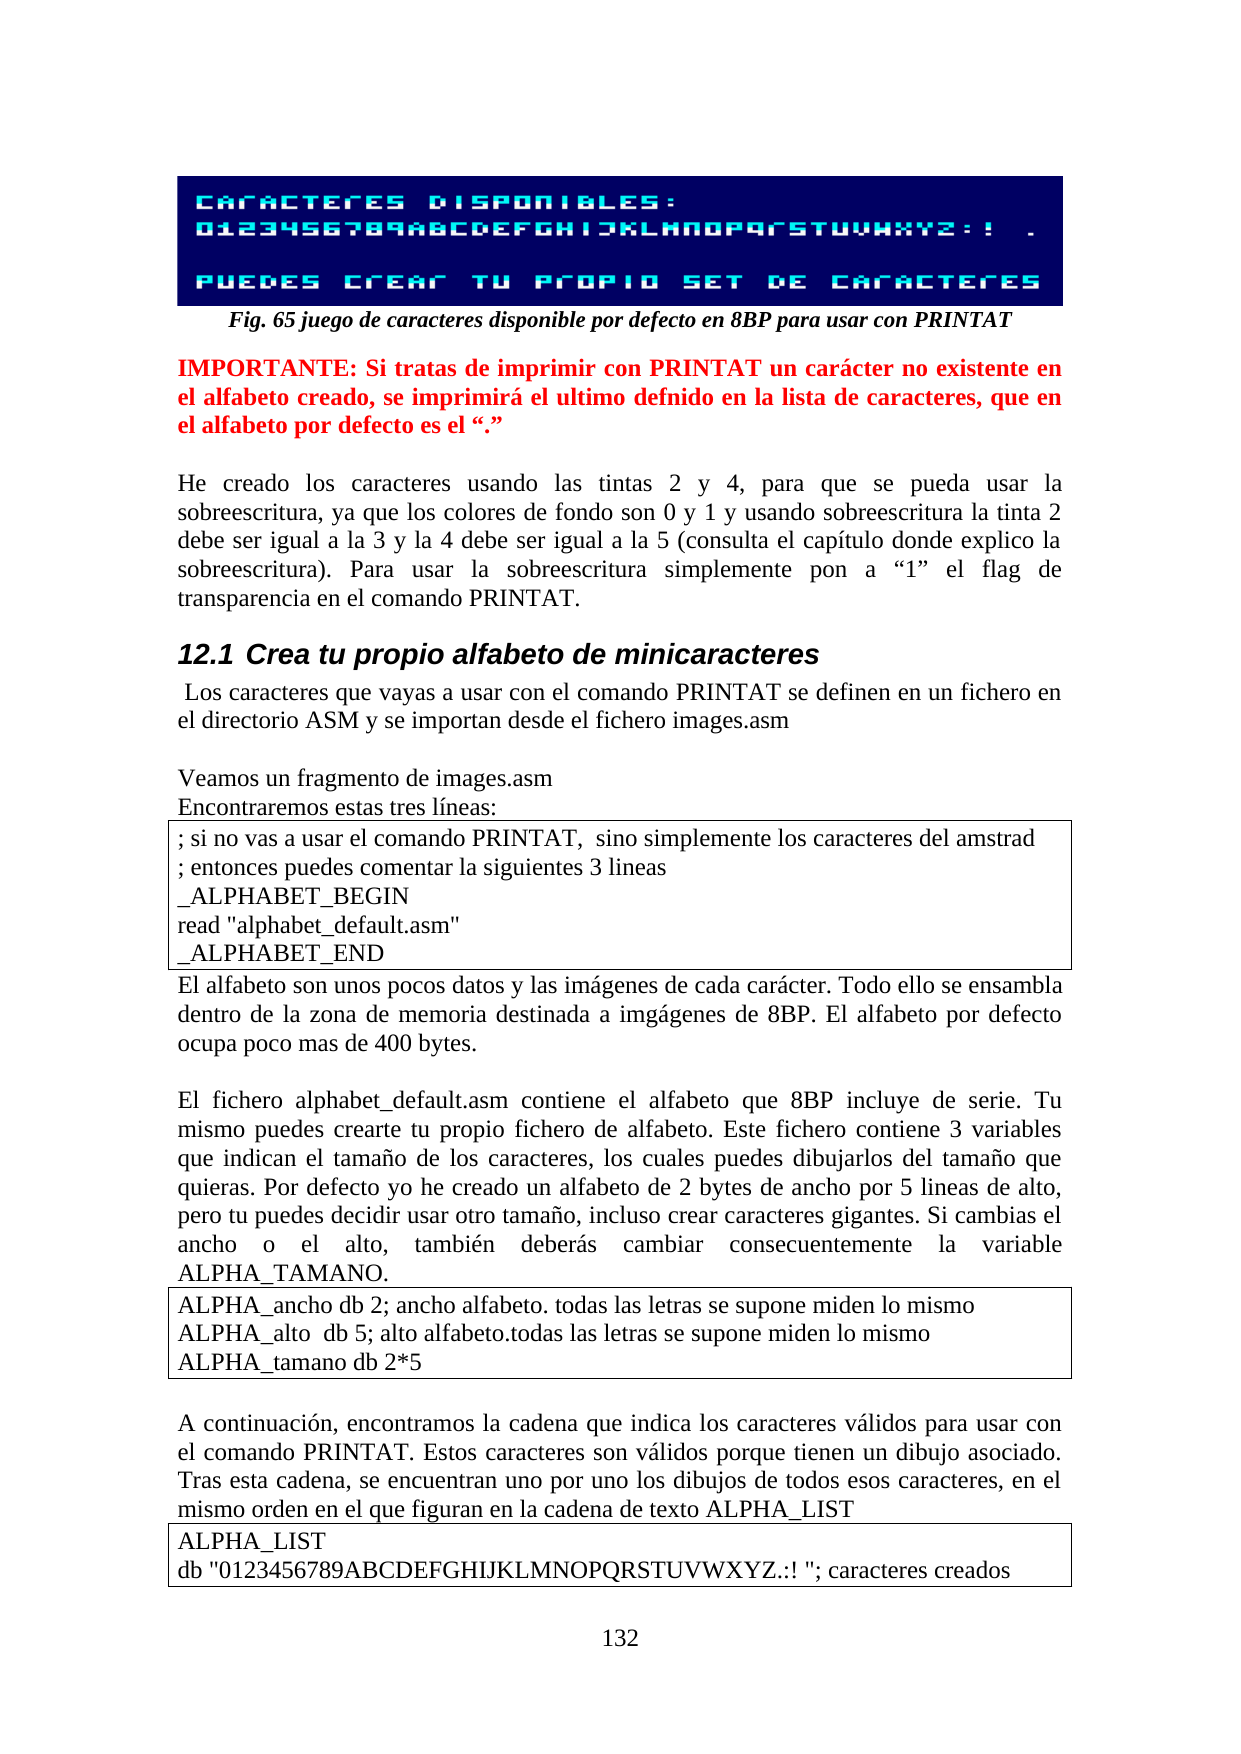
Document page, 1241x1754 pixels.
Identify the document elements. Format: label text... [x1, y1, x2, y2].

text db "0123456789ABCDEFGHIJKLMNOPQRSTUVWXYZ.:! "; caracteres creados [169, 1552, 1071, 1586]
subtitle Crea tu propio alfabeto de minicaracteres [177, 637, 1063, 670]
text _ALPHABET_BEGIN [177, 881, 1063, 910]
text ; si no vas a usar el comando PRINTAT, sino simplemente los caracteres del amstrad [169, 821, 1071, 852]
text _ALPHABET_END [169, 935, 1071, 969]
text ALPHA_LIST [169, 1524, 1071, 1552]
picture [177, 176, 1063, 306]
text A continuación, encontramos la cadena que indica los caracteres válidos para usar con el comando PRINTAT. Estos caracteres son válidos porque tienen un dibujo asociado. Tras esta cadena, se encuentran uno por uno los dibujos de todos esos caracteres, en el mismo orden en el que figuran en la cadena de texto ALPHA_LIST [177, 1408, 1063, 1523]
text ; entonces puedes comentar la siguientes 3 lineas [177, 852, 1063, 881]
text Veamos un fragmento de images.asm [177, 763, 1063, 792]
text ALPHA_ancho db 2; ancho alfabeto. todas las letras se supone miden lo mismo [169, 1288, 1071, 1318]
text IMPORTANTE: Si tratas de imprimir con PRINTAT un carácter no existente en el alfabeto creado, se imprimirá el ultimo defnido en la lista de caracteres, que en el alfabeto por defecto es el “.” [177, 353, 1063, 439]
text Encontraremos estas tres líneas: [177, 792, 1063, 820]
text ALPHA_tamano db 2*5 [169, 1344, 1071, 1378]
text ALPHA_alto db 5; alto alfabeto.todas las letras se supone miden lo mismo [177, 1318, 1063, 1344]
text El fichero alphabet_default.asm contiene el alfabeto que 8BP incluye de serie. Tu mismo puedes crearte tu propio fichero de alfabeto. Este fichero contiene 3 variables que indican el tamaño de los caracteres, los cuales puedes dibujarlos del tamaño que quieras. Por defecto yo he creado un alfabeto de 2 bytes de ancho por 5 lineas de alto, pero tu puedes decidir usar otro tamaño, incluso crear caracteres gigantes. Si cambias el ancho o el alto, también deberás cambiar consecuentemente la variable ALPHA_TAMANO. [177, 1085, 1063, 1287]
text El alfabeto son unos pocos datos y las imágenes de cada carácter. Todo ello se ensambla dentro de la zona de memoria destinada a imgágenes de 8BP. El alfabeto por defecto ocupa poco mas de 400 bytes. [177, 970, 1063, 1057]
text He creado los caracteres usando las tintas 2 y 4, para que se pueda usar la sobreescritura, ya que los colores de fondo son 0 y 1 y usando sobreescritura la tinta 2 debe ser igual a la 3 y la 4 debe ser igual a la 5 (consulta el capítulo donde explico la sobreescritura). Para usar la sobreescritura simplemente pon a “1” el flag de transparencia en el comando PRINTAT. [177, 468, 1063, 612]
text Los caracteres que vayas a usar con el comando PRINTAT se definen en un fichero en el directorio ASM y se importan desde el fichero images.asm [177, 677, 1063, 734]
text read "alphabet_default.asm" [177, 910, 1063, 935]
